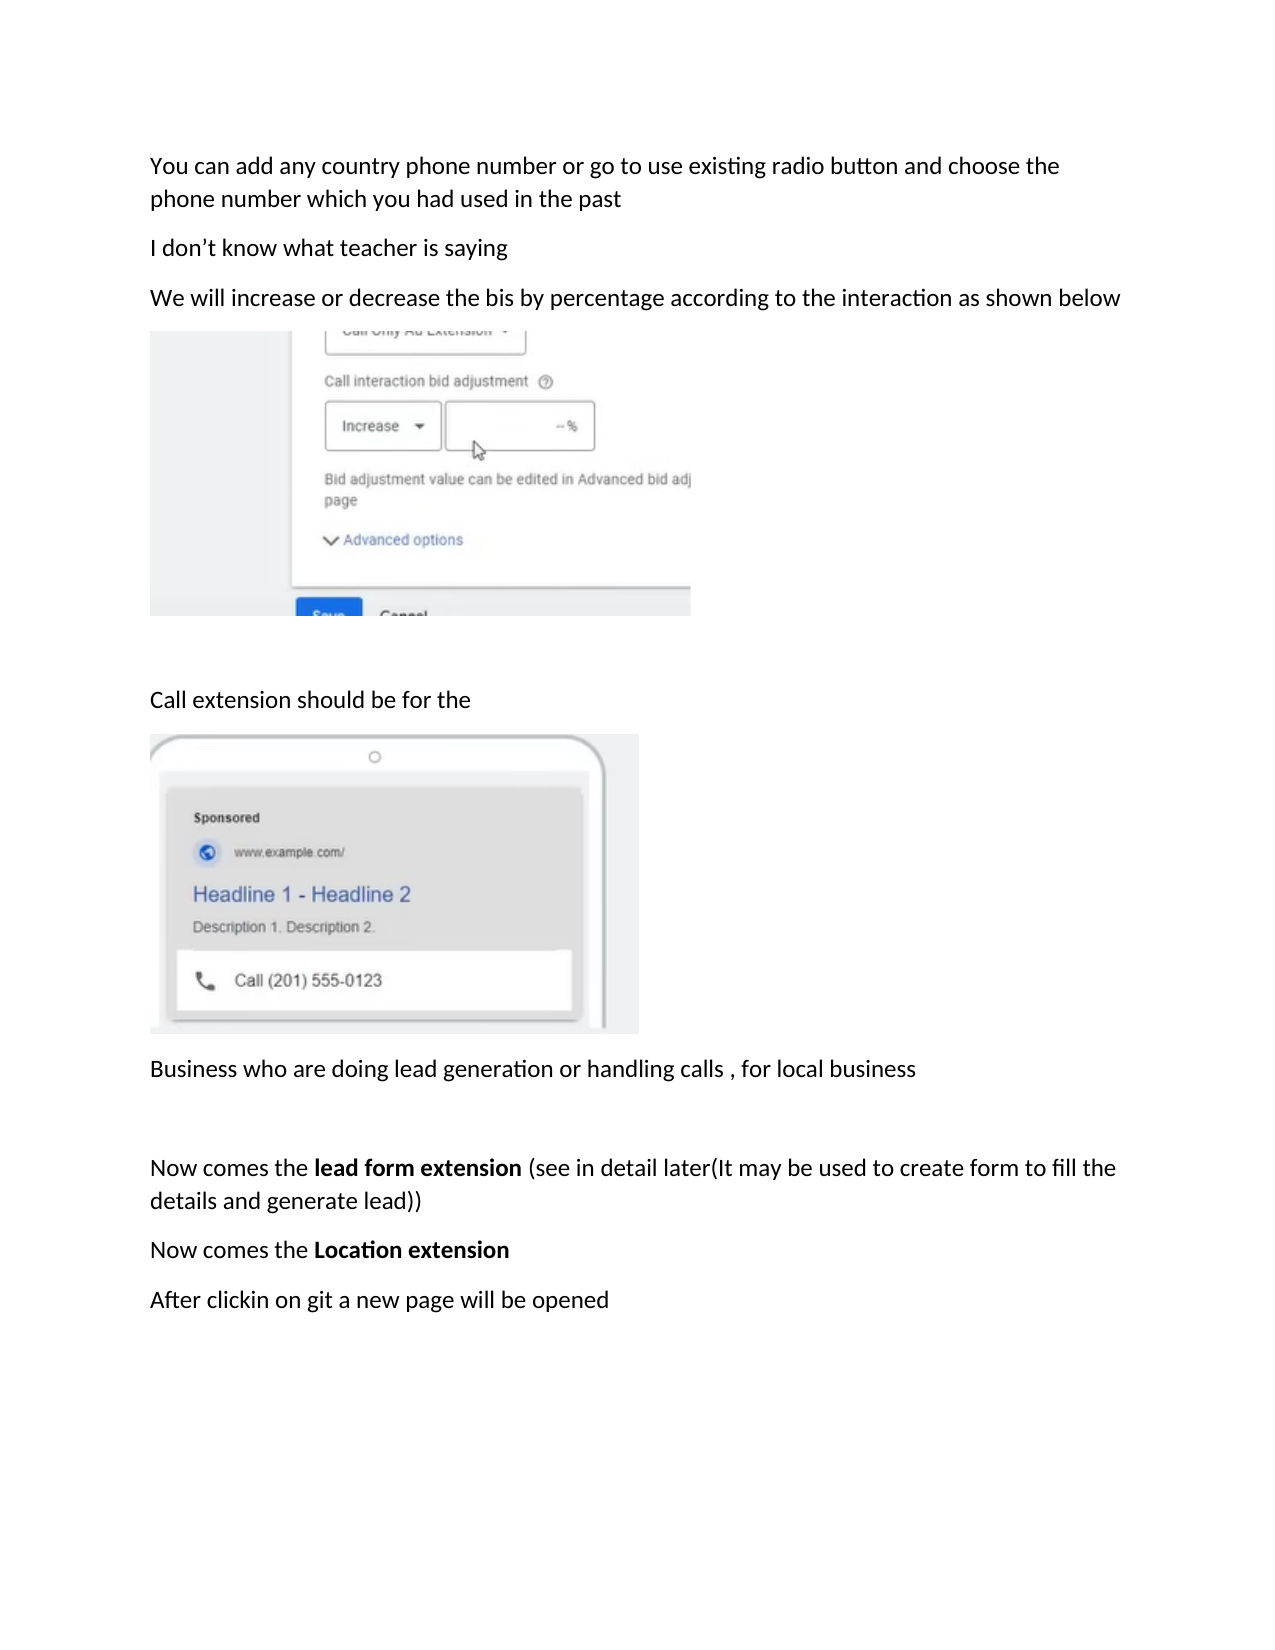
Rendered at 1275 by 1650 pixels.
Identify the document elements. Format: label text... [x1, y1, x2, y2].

picture [150, 734, 639, 1034]
text Business who are doing lead generation or handling calls , for local business [150, 1053, 1125, 1083]
text I don’t know what teacher is saying [150, 232, 1125, 263]
text You can add any country phone number or go to use existing radio button and choose the phone number which you had used in the past [150, 150, 1125, 213]
text Call extension should be for the [150, 684, 1125, 715]
text We will increase or decrease the bis by percentage according to the interaction as shown below [150, 282, 1125, 313]
text Now comes the lead form extension (see in detail later(It may be used to create form to fill the details and generate lead)) [150, 1152, 1125, 1216]
picture [150, 331, 691, 616]
text After clickin on git a new page will be opened [150, 1284, 1125, 1315]
text Now comes the Location extension [150, 1234, 1125, 1265]
